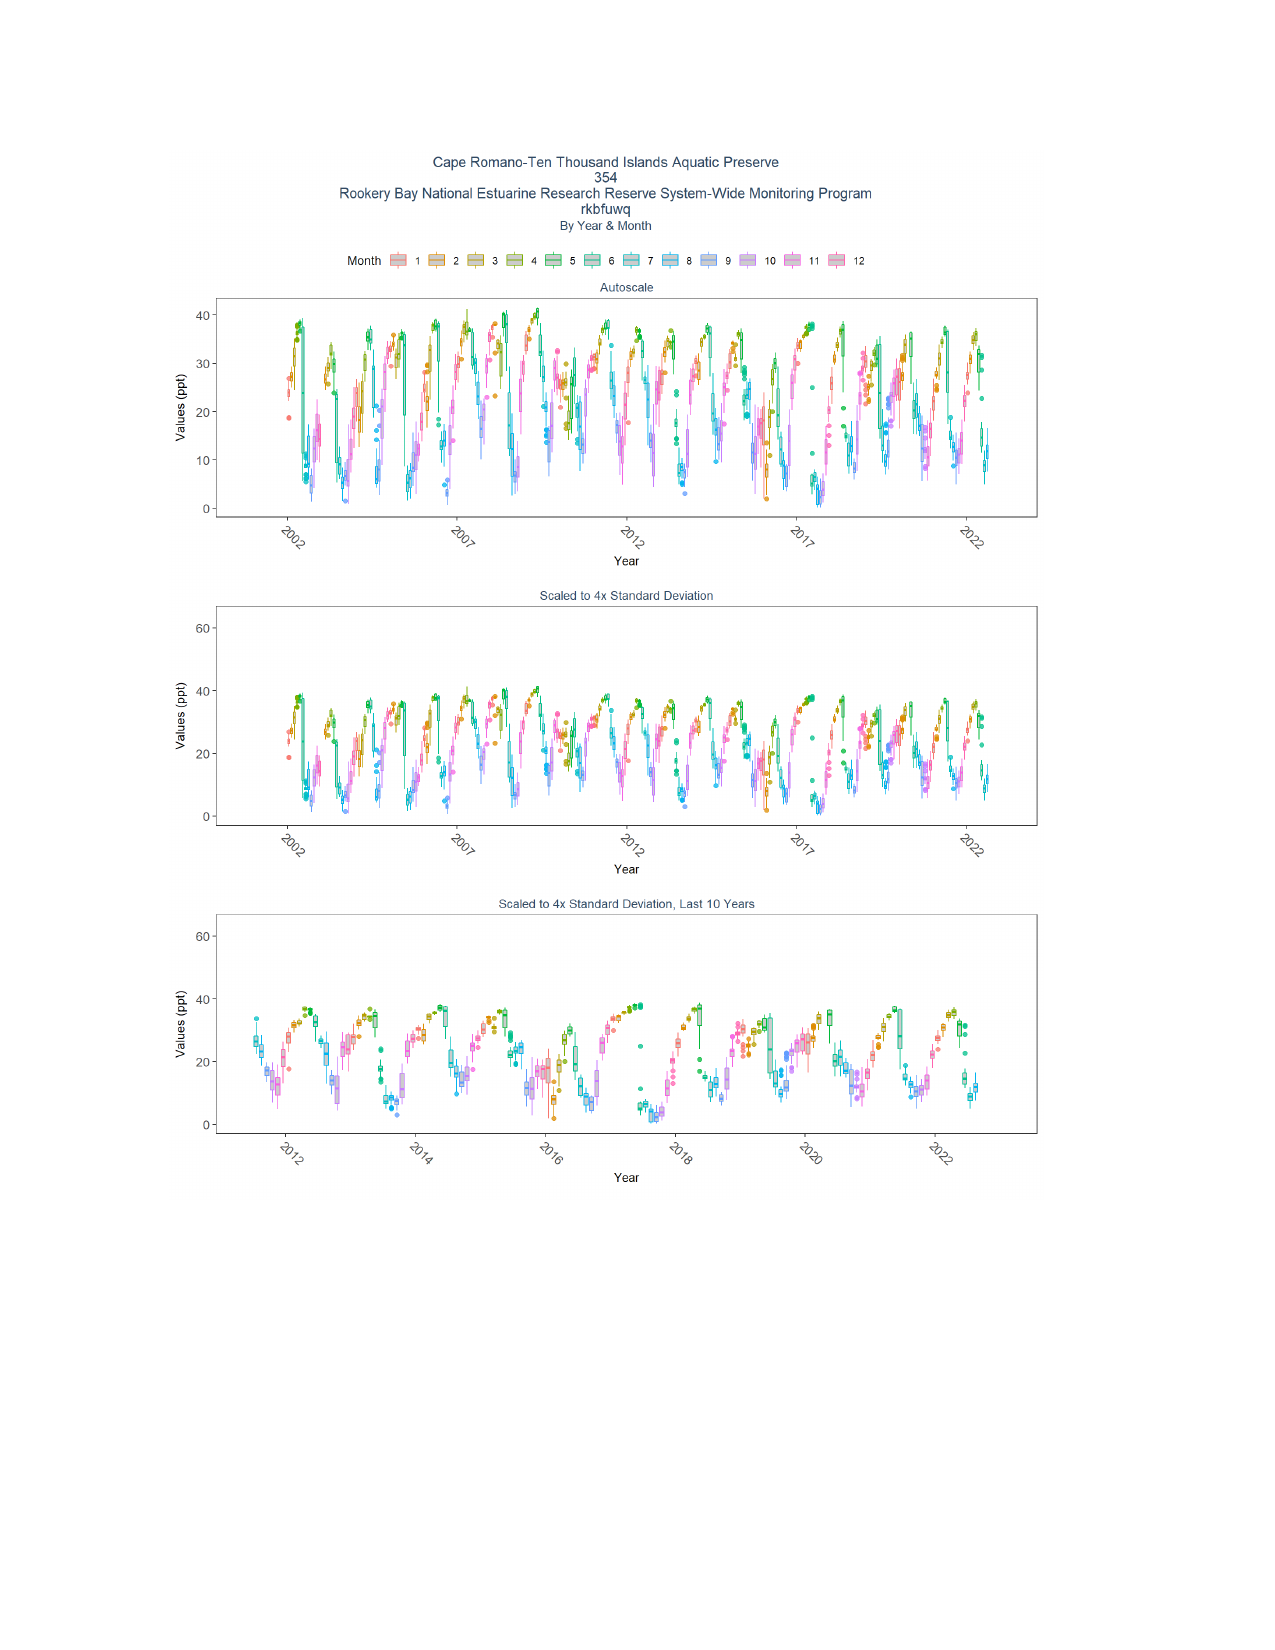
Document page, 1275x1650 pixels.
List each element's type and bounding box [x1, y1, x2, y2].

picture [168, 150, 1044, 1200]
